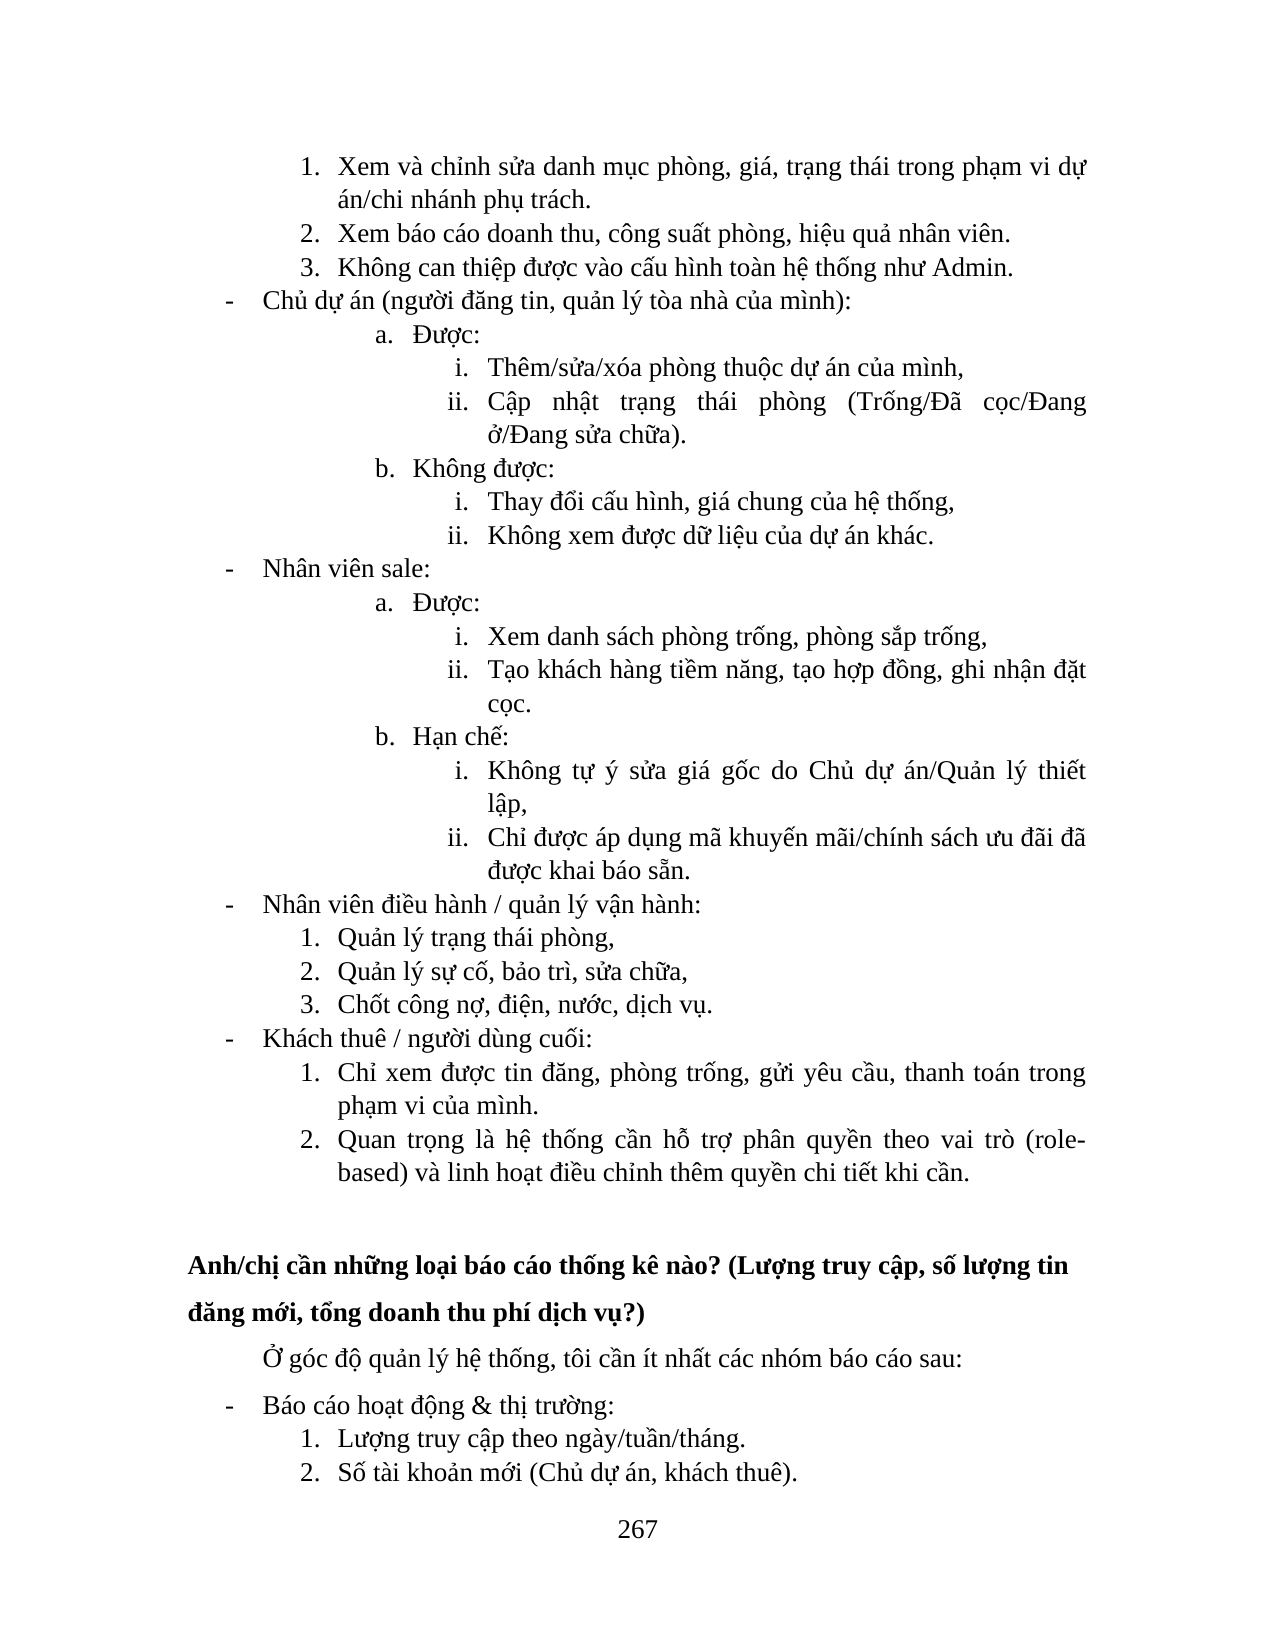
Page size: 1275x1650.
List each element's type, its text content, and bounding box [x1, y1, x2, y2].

list Tạo khách hàng tiềm năng, tạo hợp đồng, ghi nhận đặt cọc. [469, 653, 1087, 718]
list Không xem được dữ liệu của dự án khác. [469, 519, 1087, 550]
list Chỉ được áp dụng mã khuyến mãi/chính sách ưu đãi đã được khai báo sẵn. [469, 821, 1087, 886]
list Ở góc độ quản lý hệ thống, tôi cần ít nhất các nhóm báo cáo sau: [262, 1342, 1087, 1373]
list Xem và chỉnh sửa danh mục phòng, giá, trạng thái trong phạm vi dự án/chi nhánh phụ trách. [300, 150, 1087, 215]
list Nhân viên sale: [225, 552, 1087, 584]
list Thay đổi cấu hình, giá chung của hệ thống, [469, 485, 1087, 517]
list Chỉ xem được tin đăng, phòng trống, gửi yêu cầu, thanh toán trong phạm vi của mình. [300, 1056, 1087, 1120]
list Cập nhật trạng thái phòng (Trống/Đã cọc/Đang ở/Đang sửa chữa). [469, 385, 1087, 449]
list Được: [375, 318, 1087, 349]
list Không can thiệp được vào cấu hình toàn hệ thống như Admin. [300, 251, 1087, 282]
list Báo cáo hoạt động & thị trường: [225, 1389, 1087, 1420]
list Nhân viên điều hành / quản lý vận hành: [225, 888, 1087, 919]
list Lượng truy cập theo ngày/tuần/tháng. [300, 1422, 1087, 1454]
list Chốt công nợ, điện, nước, dịch vụ. [300, 988, 1087, 1020]
list Xem danh sách phòng trống, phòng sắp trống, [469, 619, 1087, 651]
list Quan trọng là hệ thống cần hỗ trợ phân quyền theo vai trò (role-based) và linh hoạt điều chỉnh thêm quyền chi tiết khi cần. [300, 1123, 1087, 1187]
list Không tự ý sửa giá gốc do Chủ dự án/Quản lý thiết lập, [469, 754, 1087, 818]
list Quản lý trạng thái phòng, [300, 921, 1087, 953]
list Số tài khoản mới (Chủ dự án, khách thuê). [300, 1456, 1087, 1487]
list Khách thuê / người dùng cuối: [225, 1022, 1087, 1053]
list Hạn chế: [375, 720, 1087, 751]
list Xem báo cáo doanh thu, công suất phòng, hiệu quả nhân viên. [300, 217, 1087, 248]
list Quản lý sự cố, bảo trì, sửa chữa, [300, 955, 1087, 986]
list Được: [375, 586, 1087, 617]
list Không được: [375, 452, 1087, 483]
list Thêm/sửa/xóa phòng thuộc dự án của mình, [469, 351, 1087, 382]
subtitle Anh/chị cần những loại báo cáo thống kê nào? (Lượng truy cập, số lượng tin đăng mới, tổng doanh thu phí dịch vụ?) [187, 1249, 1087, 1327]
list Chủ dự án (người đăng tin, quản lý tòa nhà của mình): [225, 284, 1087, 315]
